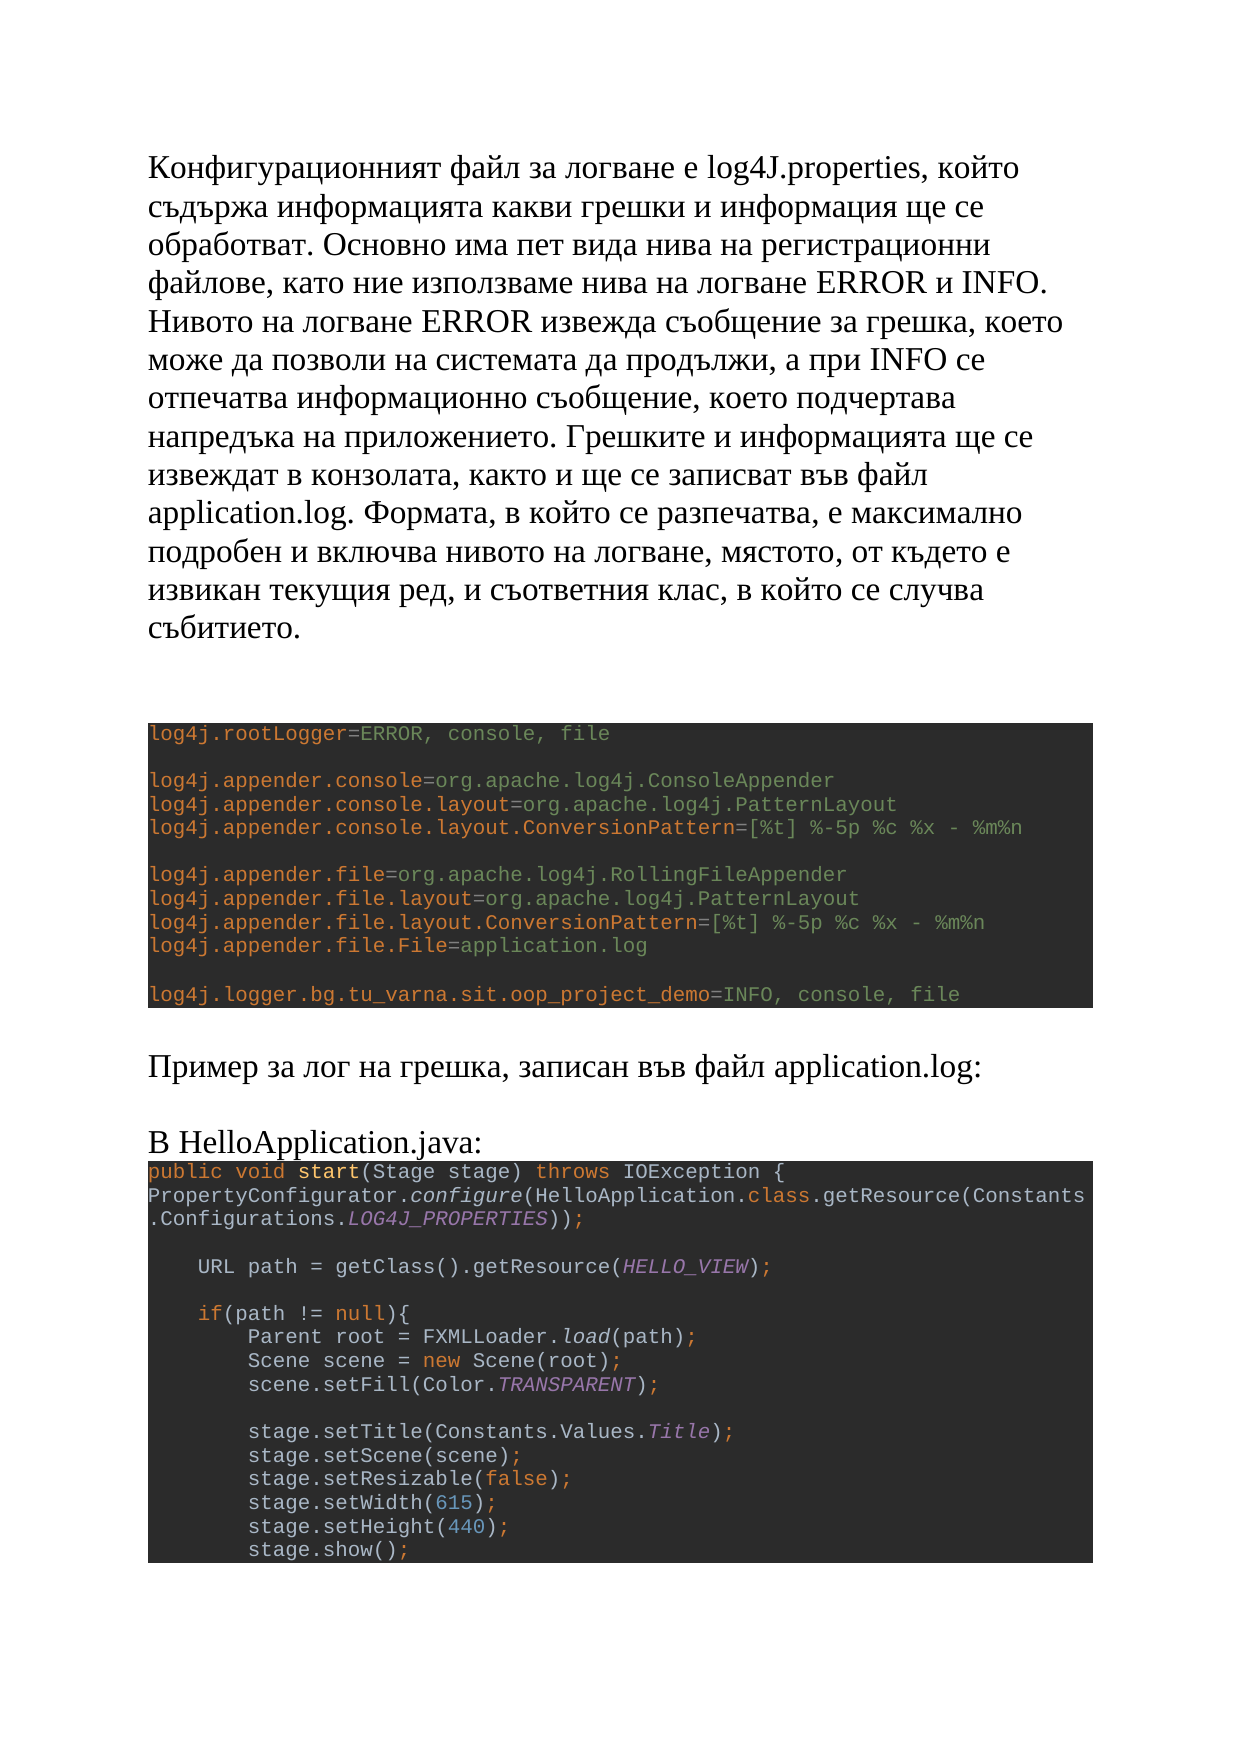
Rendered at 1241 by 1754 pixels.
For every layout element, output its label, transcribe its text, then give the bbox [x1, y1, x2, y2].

text Пример за лог на грешкa, записан във файл application.log: [148, 1046, 1093, 1084]
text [148, 1161, 1093, 1563]
text Конфигурационният файл за логване е log4J.properties, който съдържа информацията какви грешки и информация ще се обработват. Основно има пет вида нива на регистрационни файлове, като ние използваме нива на логване ERROR и INFO. Нивото на логване ERROR извежда съобщение за грешка, което може да позволи на системата да продължи, а при INFO се отпечатва информационно съобщение, което подчертава напредъка на приложението. Грешките и информацията ще се извеждат в конзолата, както и ще се записват във файл application.log. Формата, в който се разпечатва, е максимално подробен и включва нивото на логване, мястото, от където е извикан текущия ред, и съответния клас, в който се случва събитието. [148, 148, 1093, 646]
text log4j.rootLogger=ERROR, console, file log4j.appender.console=org.apache.log4j.ConsoleAppender log4j.appender.console.layout=org.apache.log4j.PatternLayout log4j.appender.console.layout.ConversionPattern=[%t] %-5p %c %x - %m%n log4j.appender.file=org.apache.log4j.RollingFileAppender log4j.appender.file.layout=org.apache.log4j.PatternLayout log4j.appender.file.layout.ConversionPattern=[%t] %-5p %c %x - %m%n log4j.appender.file.File=application.log [148, 723, 1093, 959]
text log4j.logger.bg.tu_varna.sit.oop_project_demo=INFO, console, file [148, 984, 1093, 1008]
text В HelloApplication.java: [148, 1123, 1093, 1161]
